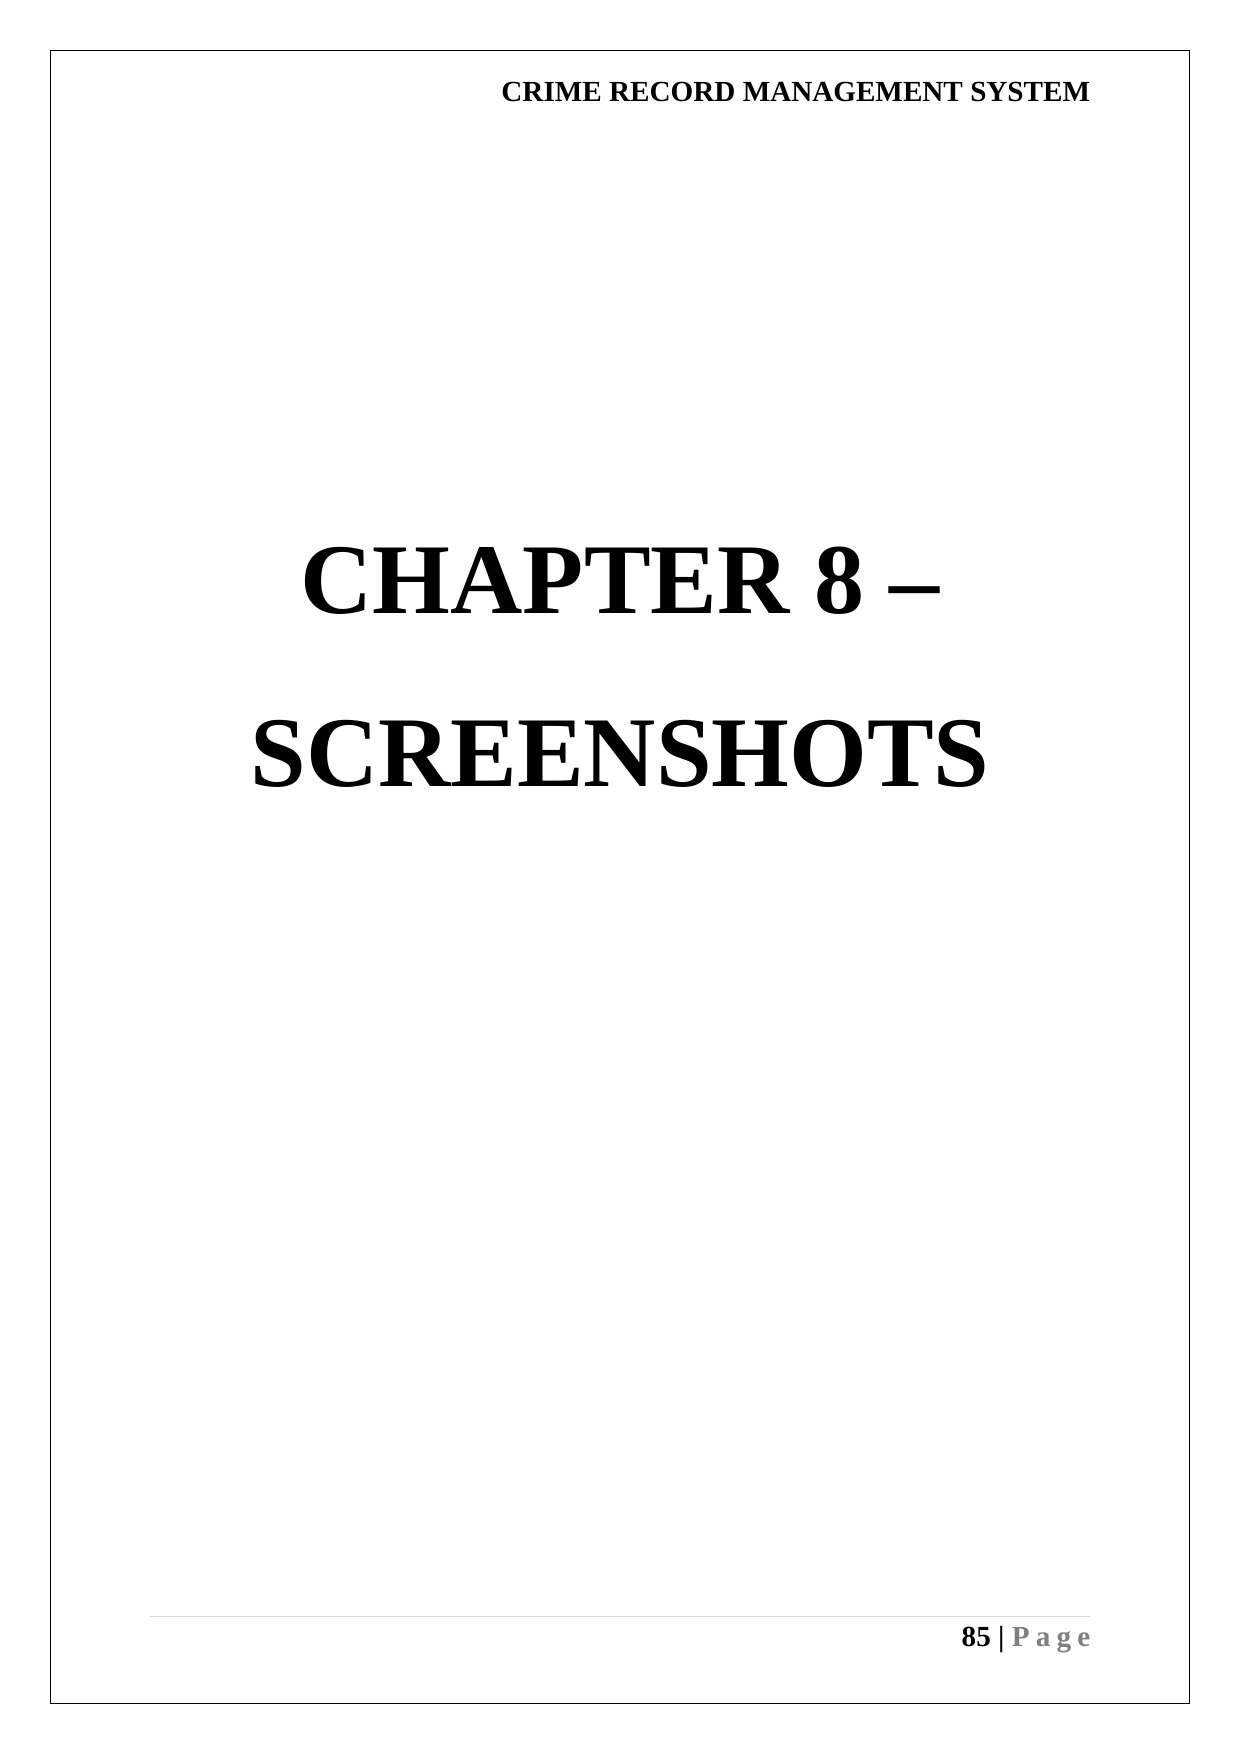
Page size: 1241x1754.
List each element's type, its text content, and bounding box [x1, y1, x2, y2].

text CHAPTER 8 – SCREENSHOTS [150, 520, 1090, 807]
